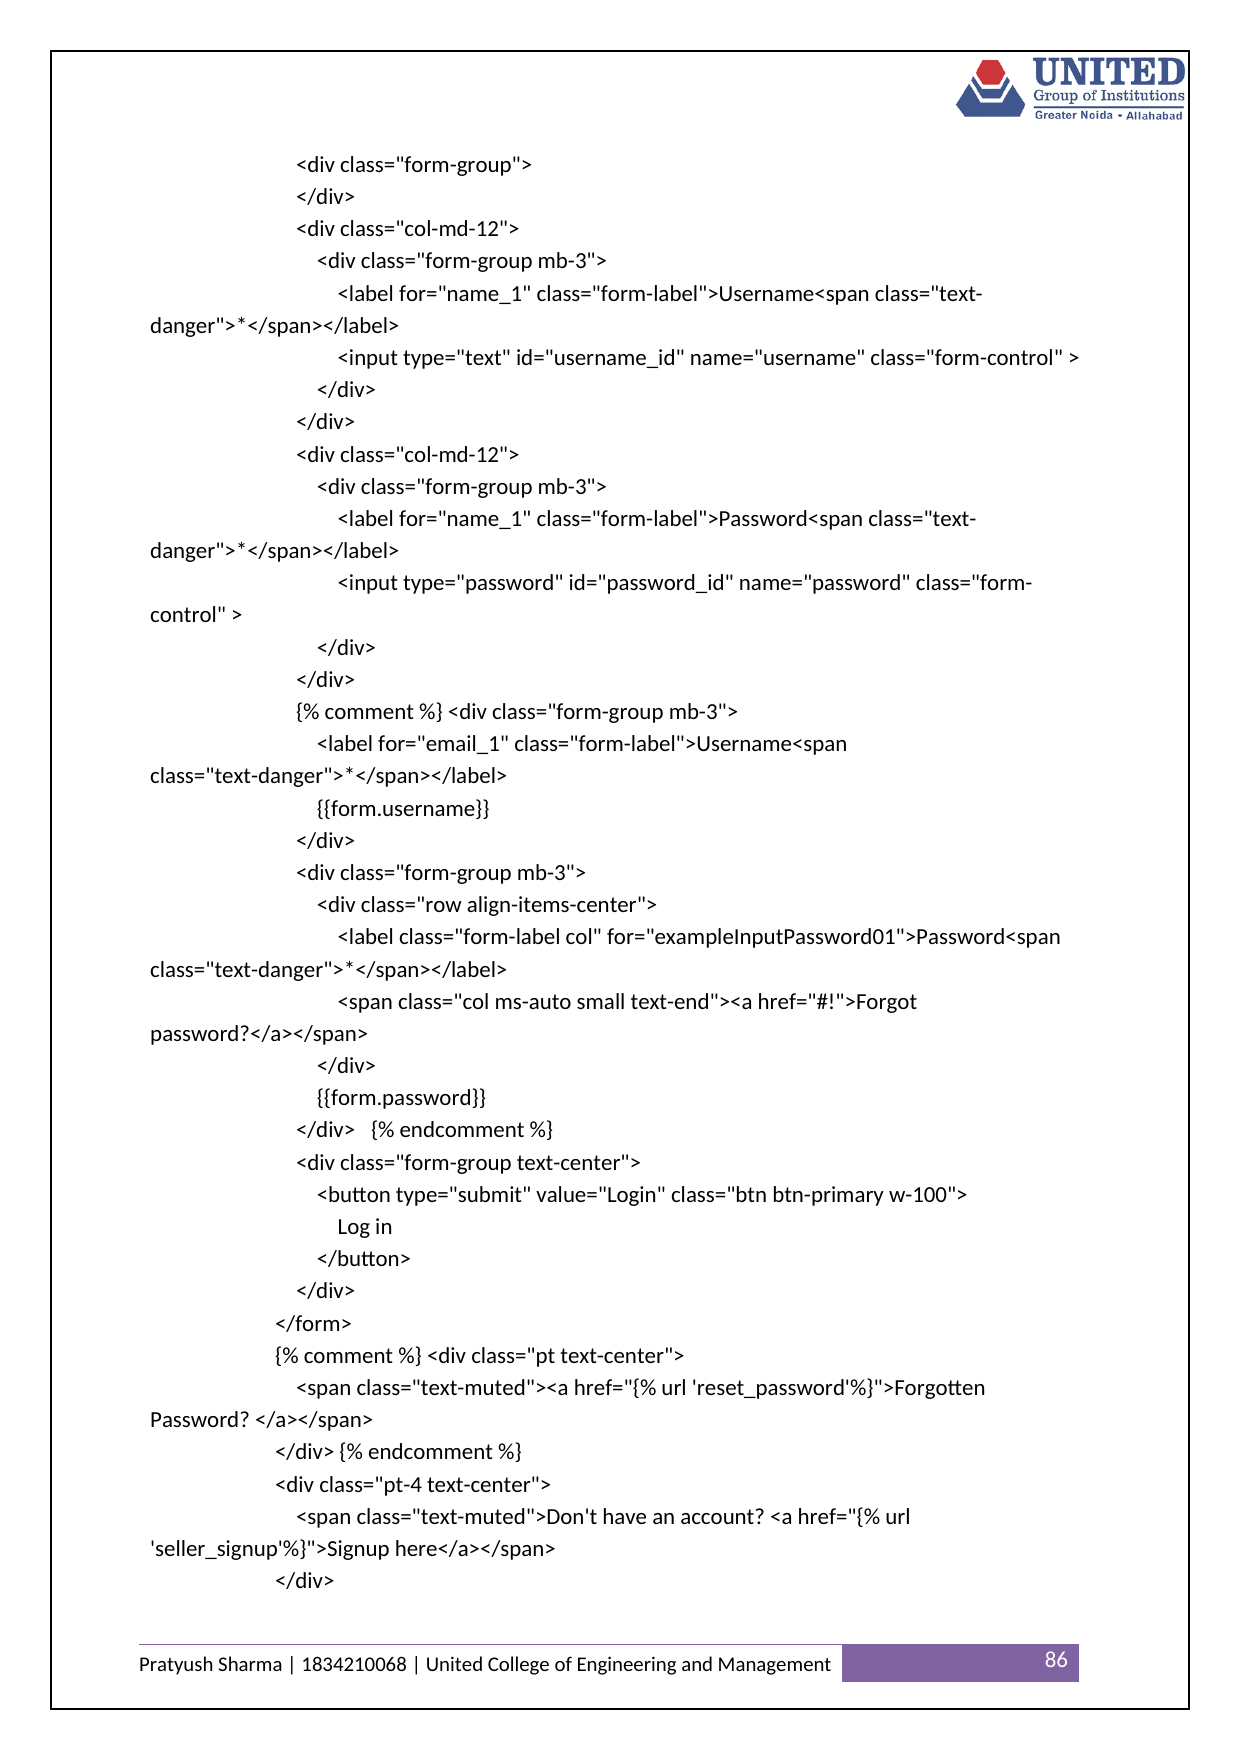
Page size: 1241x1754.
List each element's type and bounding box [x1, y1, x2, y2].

picture [952, 53, 1186, 124]
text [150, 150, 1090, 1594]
